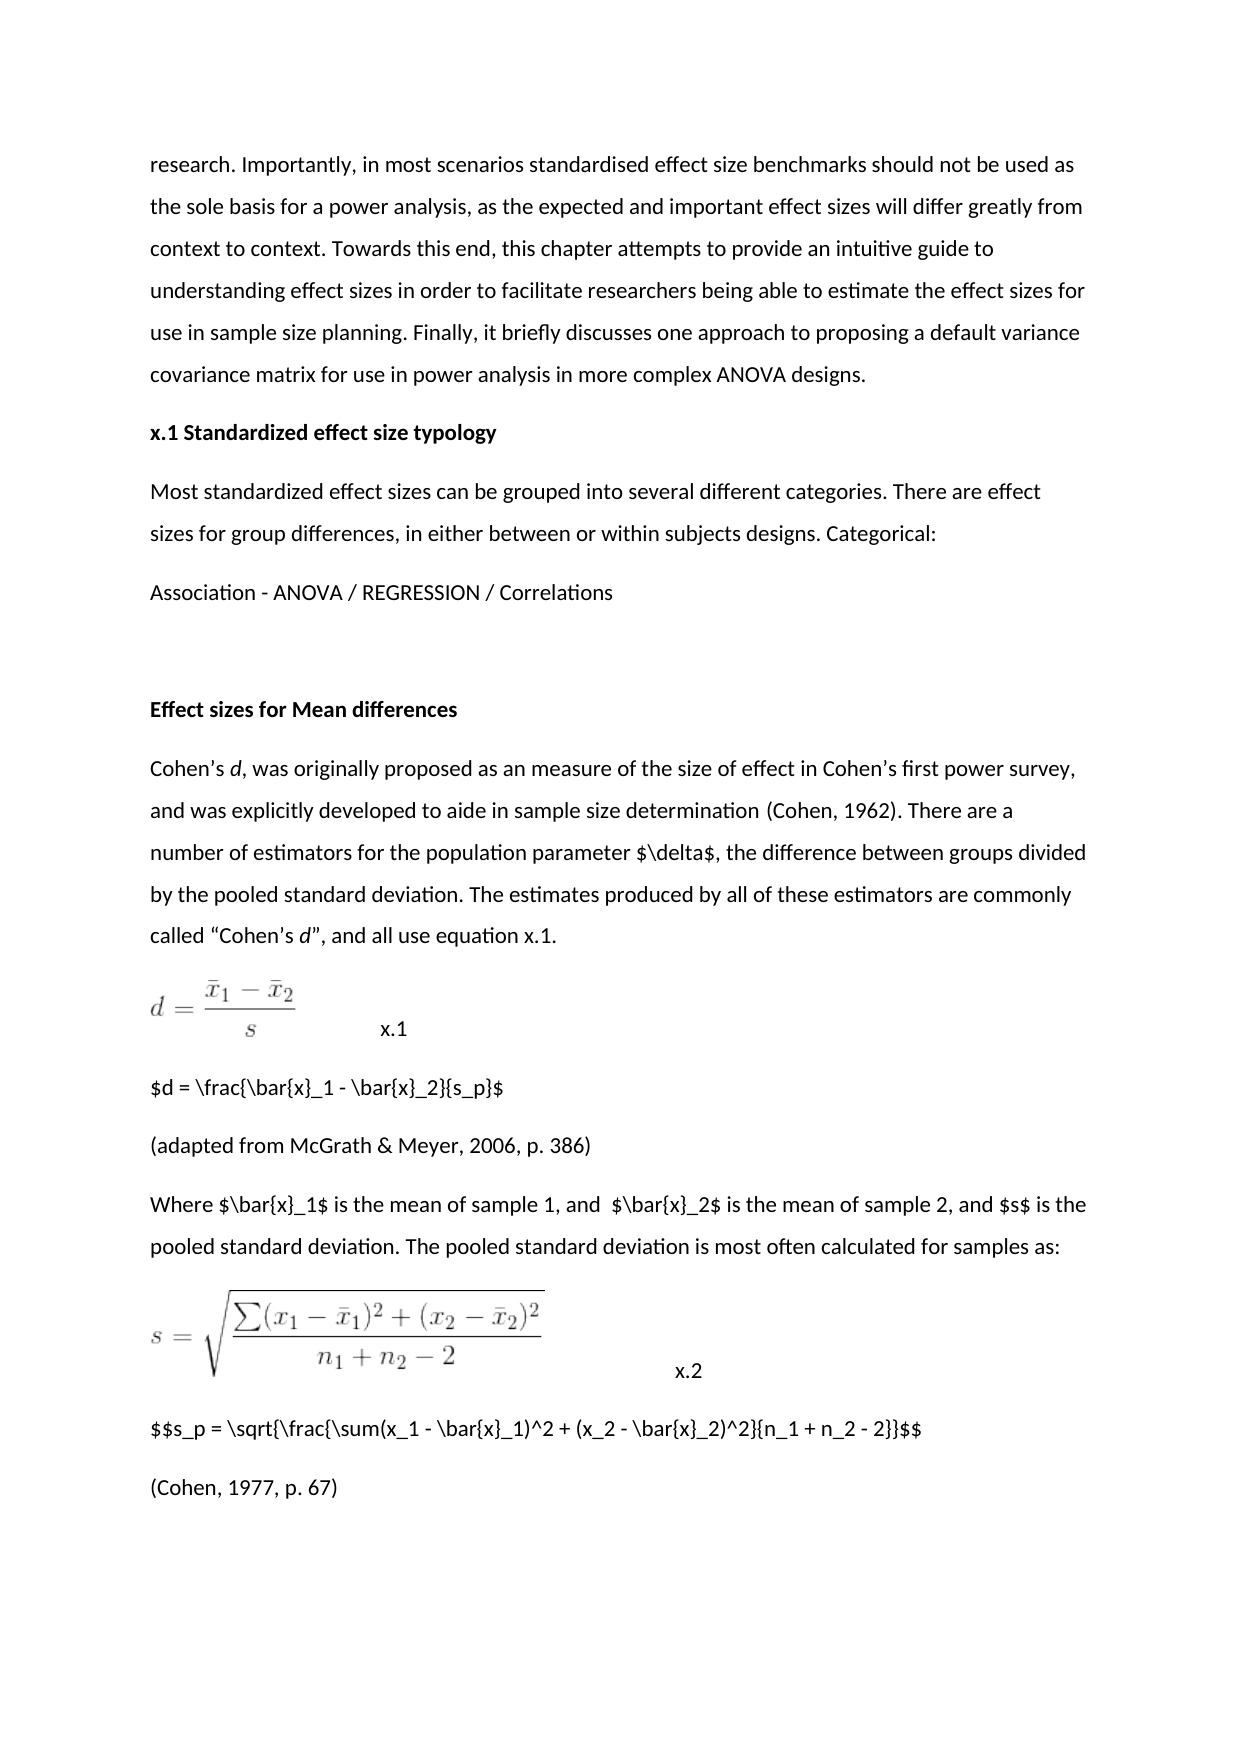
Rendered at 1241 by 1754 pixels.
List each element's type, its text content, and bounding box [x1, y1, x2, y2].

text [150, 150, 1090, 388]
text Cohen’s d, was originally proposed as an measure of the size of effect in Cohen’s first power survey, and was explicitly developed to aide in sample size determination (Cohen, 1962). There are a number of estimators for the population parameter $\delta$, the difference between groups divided by the pooled standard deviation. The estimates produced by all of these estimators are commonly called “Cohen’s d”, and all use equation x.1. [150, 754, 1090, 950]
text Where $\bar{x}_1$ is the mean of sample 1, and $\bar{x}_2$ is the mean of sample 2, and $s$ is the pooled standard deviation. The pooled standard deviation is most often calculated for samples as: [150, 1190, 1090, 1260]
text Most standardized effect sizes can be grouped into several different categories. There are effect sizes for group differences, in either between or within subjects designs. Categorical: [150, 477, 1090, 547]
text (adapted from McGrath & Meyer, 2006, p. 386) [150, 1131, 1090, 1159]
picture [150, 980, 296, 1037]
text $d = \frac{\bar{x}_1 - \bar{x}_2}{s_p}$ [150, 1073, 1090, 1101]
text x.1 Standardized effect size typology [150, 418, 1090, 447]
text $$s_p = \sqrt{\frac{\sum(x_1 - \bar{x}_1)^2 + (x_2 - \bar{x}_2)^2}{n_1 + n_2 - 2}}$$ [150, 1414, 1090, 1442]
text Effect sizes for Mean differences [150, 695, 1090, 723]
text x.1 [150, 980, 1090, 1042]
text Association - ANOVA / REGRESSION / Correlations [150, 578, 1090, 606]
picture [150, 1290, 545, 1379]
text (Cohen, 1977, p. 67) [150, 1473, 1090, 1501]
